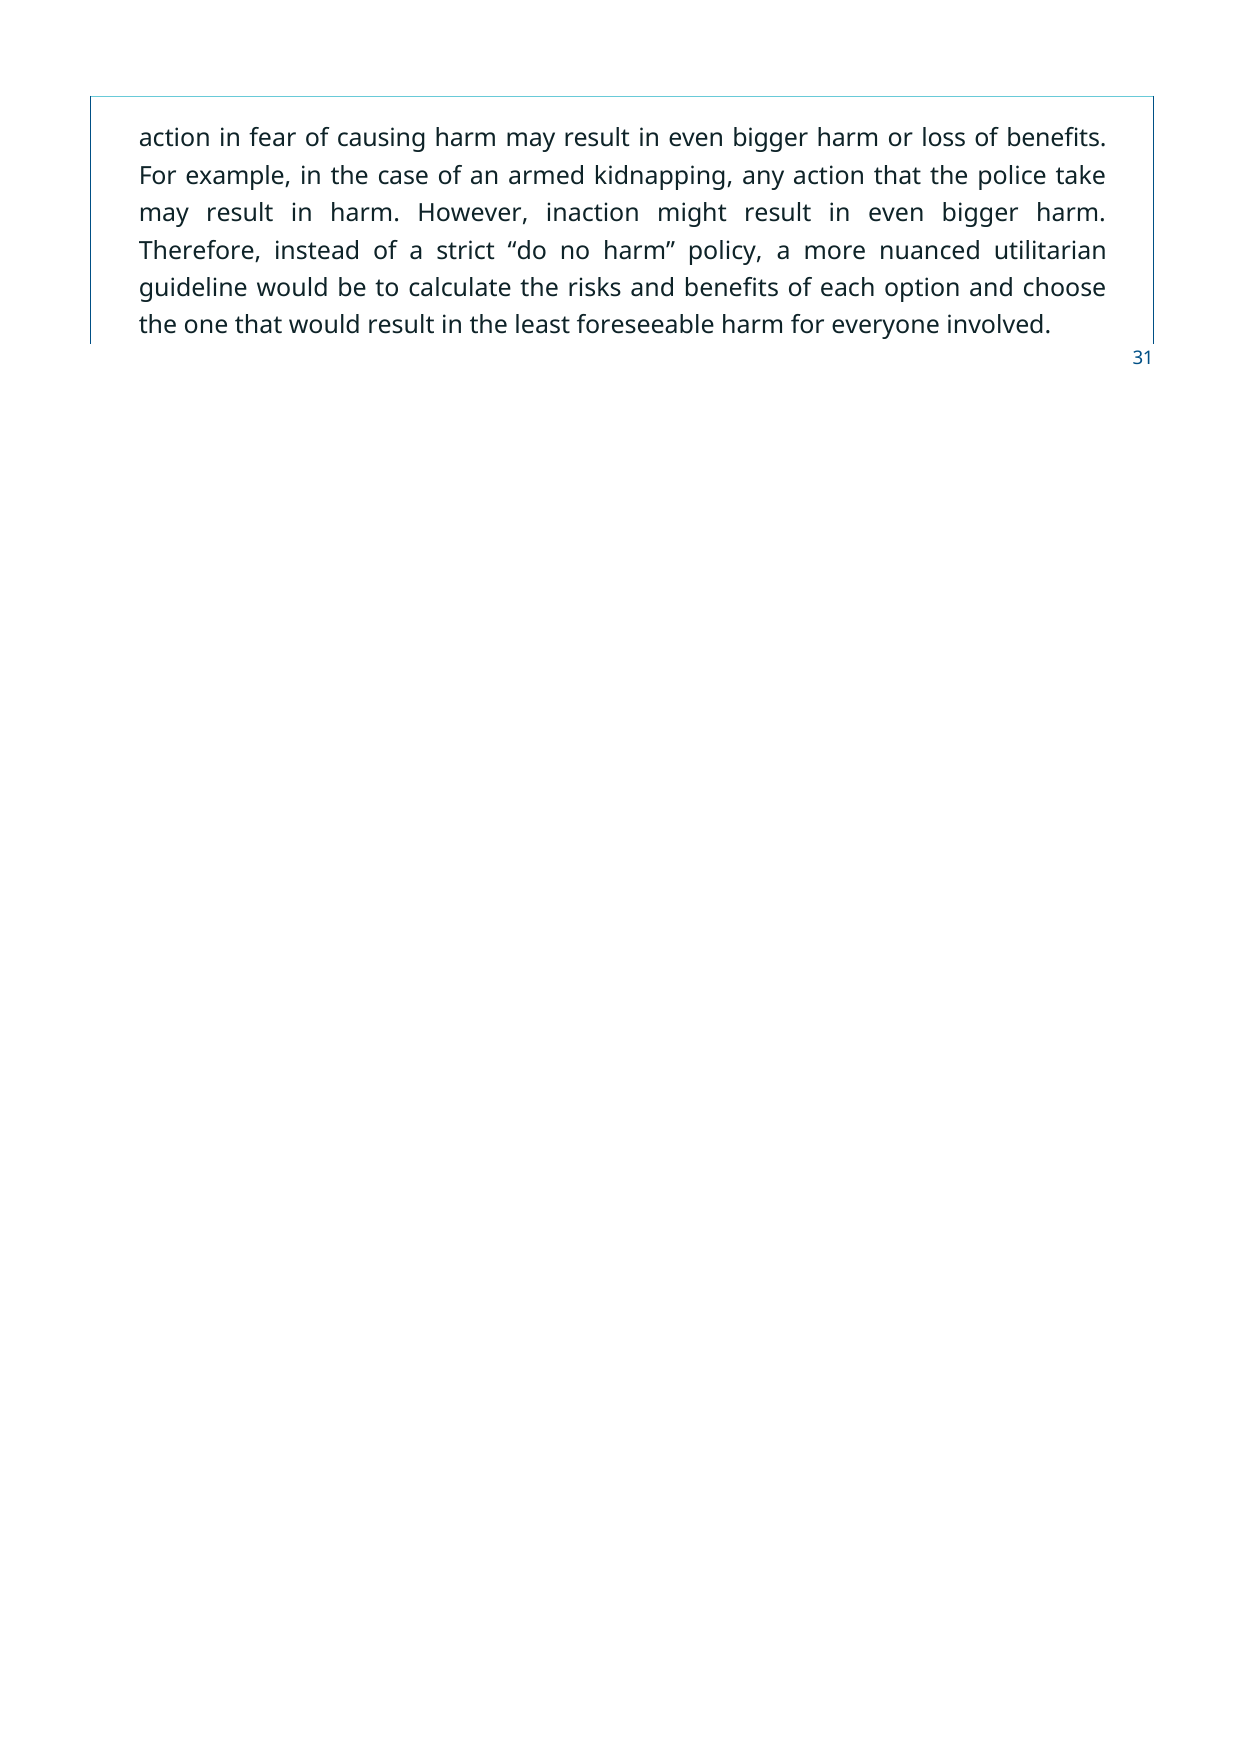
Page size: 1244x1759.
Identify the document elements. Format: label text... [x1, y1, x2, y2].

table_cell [91, 97, 1153, 344]
text 31 [74, 344, 1154, 370]
